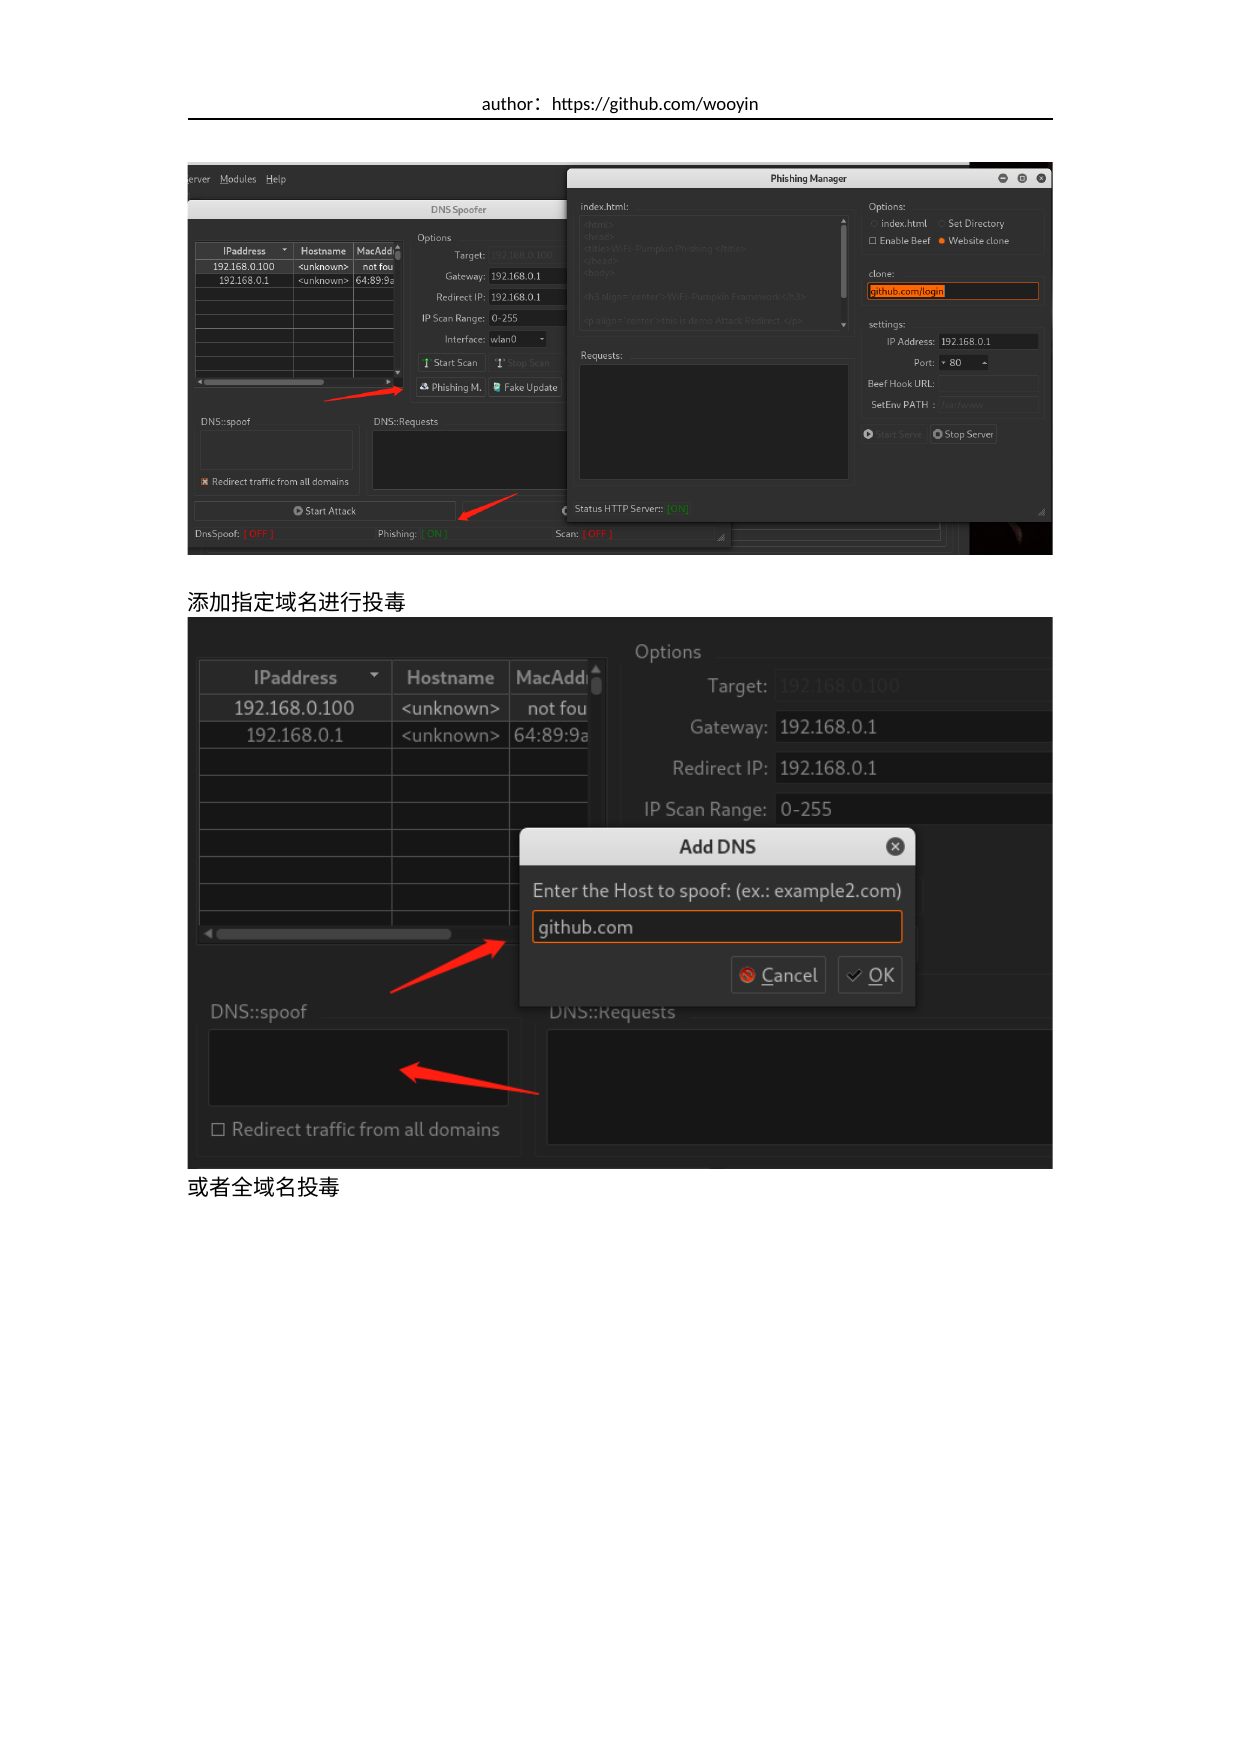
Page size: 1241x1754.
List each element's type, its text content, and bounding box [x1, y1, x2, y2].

picture [187, 617, 1053, 1169]
picture [187, 162, 1053, 555]
text 添加指定域名进行投毒 [187, 584, 1053, 617]
text 或者全域名投毒 [187, 1169, 1053, 1202]
